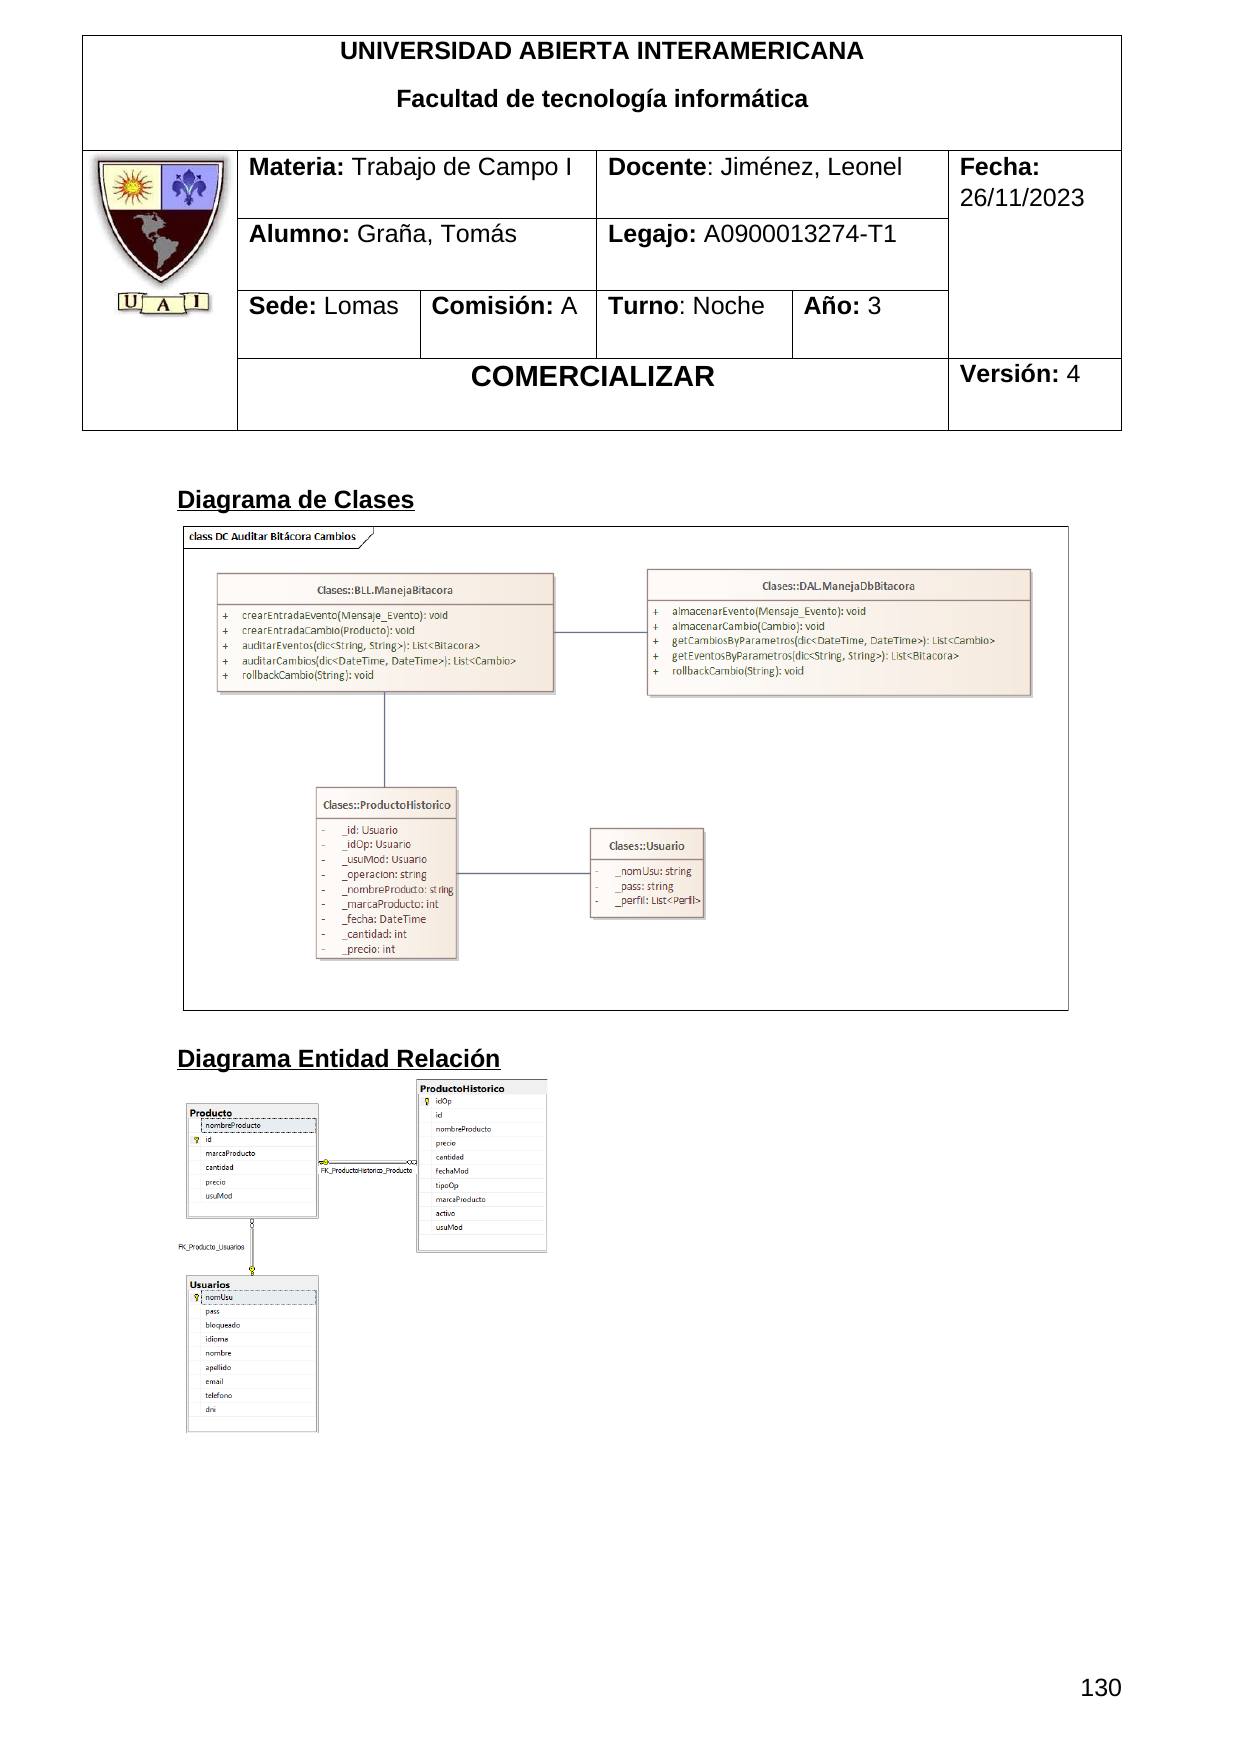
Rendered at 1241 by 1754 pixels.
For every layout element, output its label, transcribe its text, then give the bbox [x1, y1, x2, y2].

picture [177, 520, 1074, 1017]
subtitle Diagrama de Clases [177, 485, 1122, 513]
subtitle Diagrama Entidad Relación [177, 1044, 1122, 1073]
picture [87, 151, 234, 320]
picture [177, 1079, 548, 1433]
